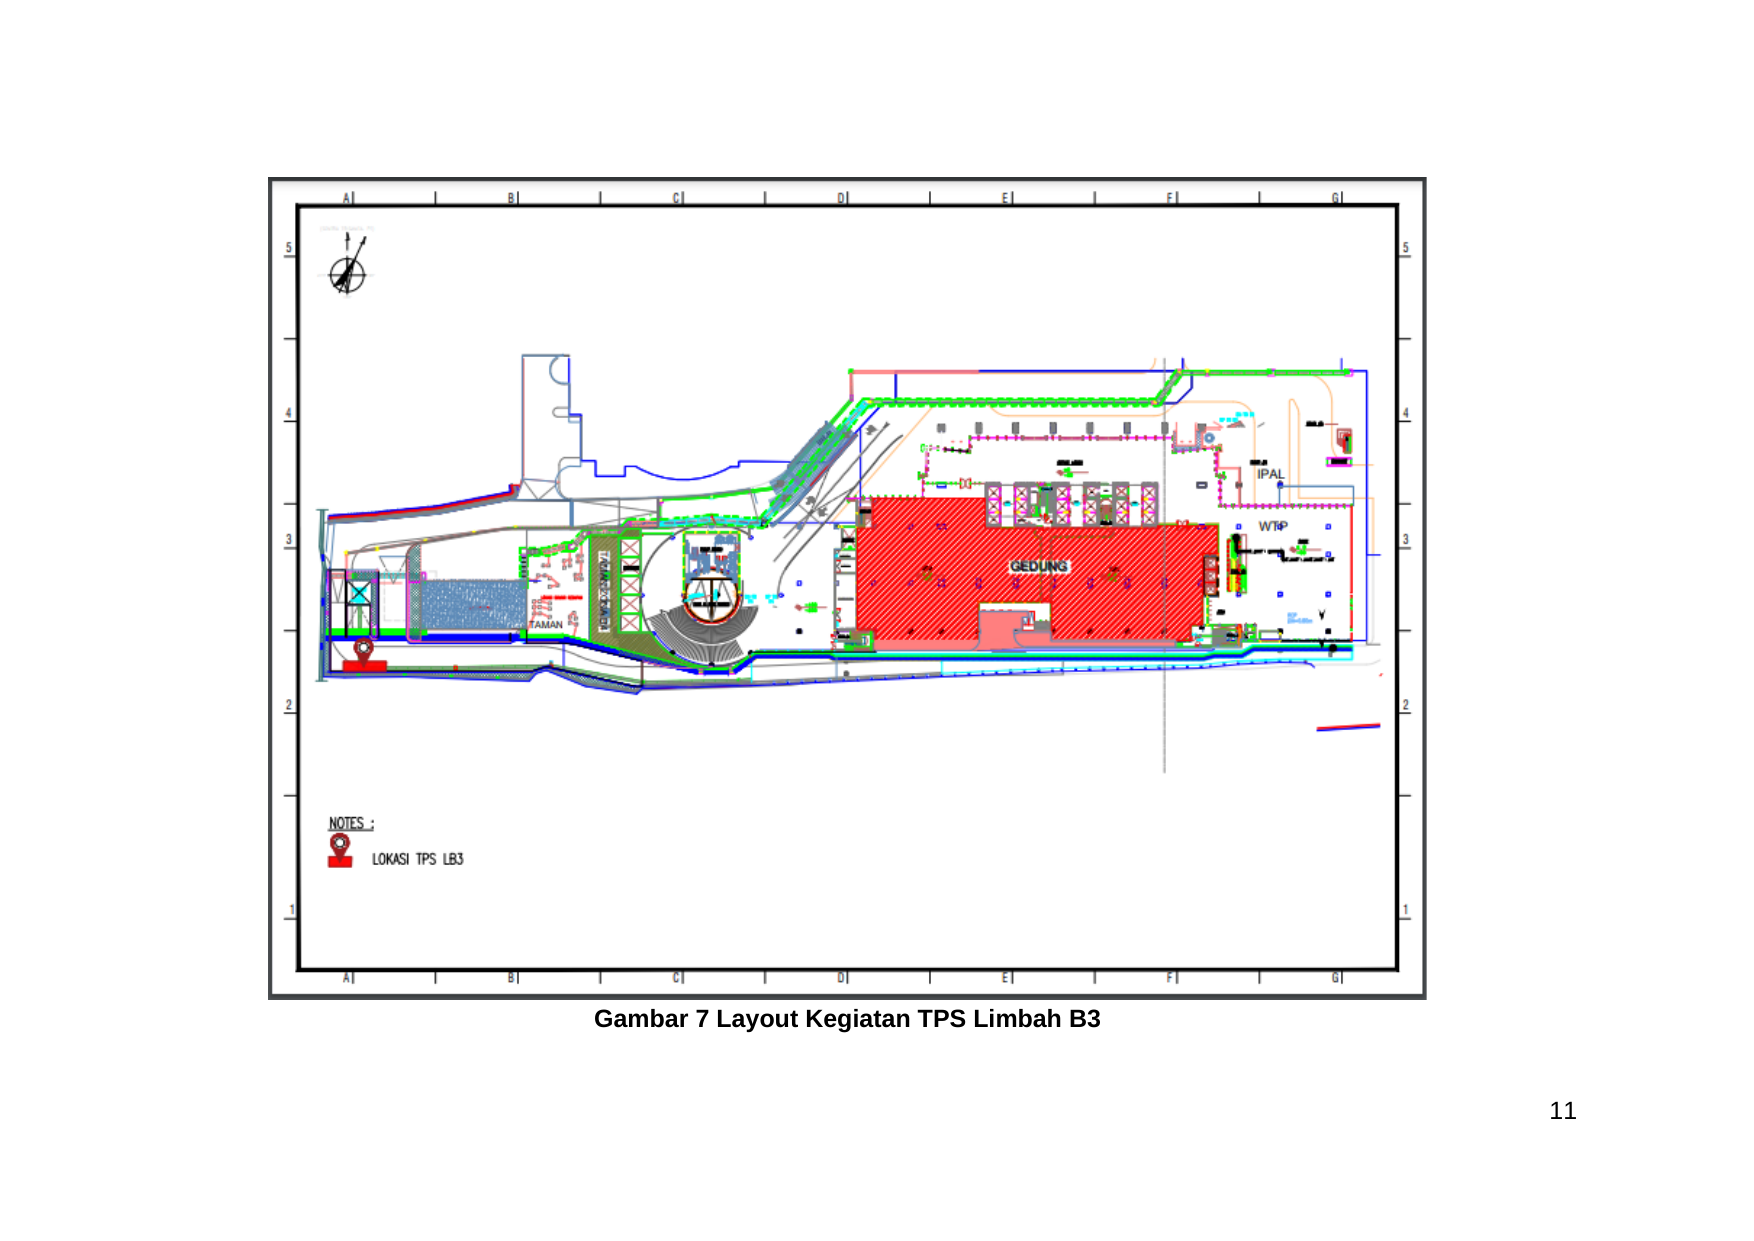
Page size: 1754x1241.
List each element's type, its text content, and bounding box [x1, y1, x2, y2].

picture [268, 177, 1427, 1000]
text Gambar 7 Layout Kegiatan TPS Limbah B3 [118, 1004, 1577, 1032]
